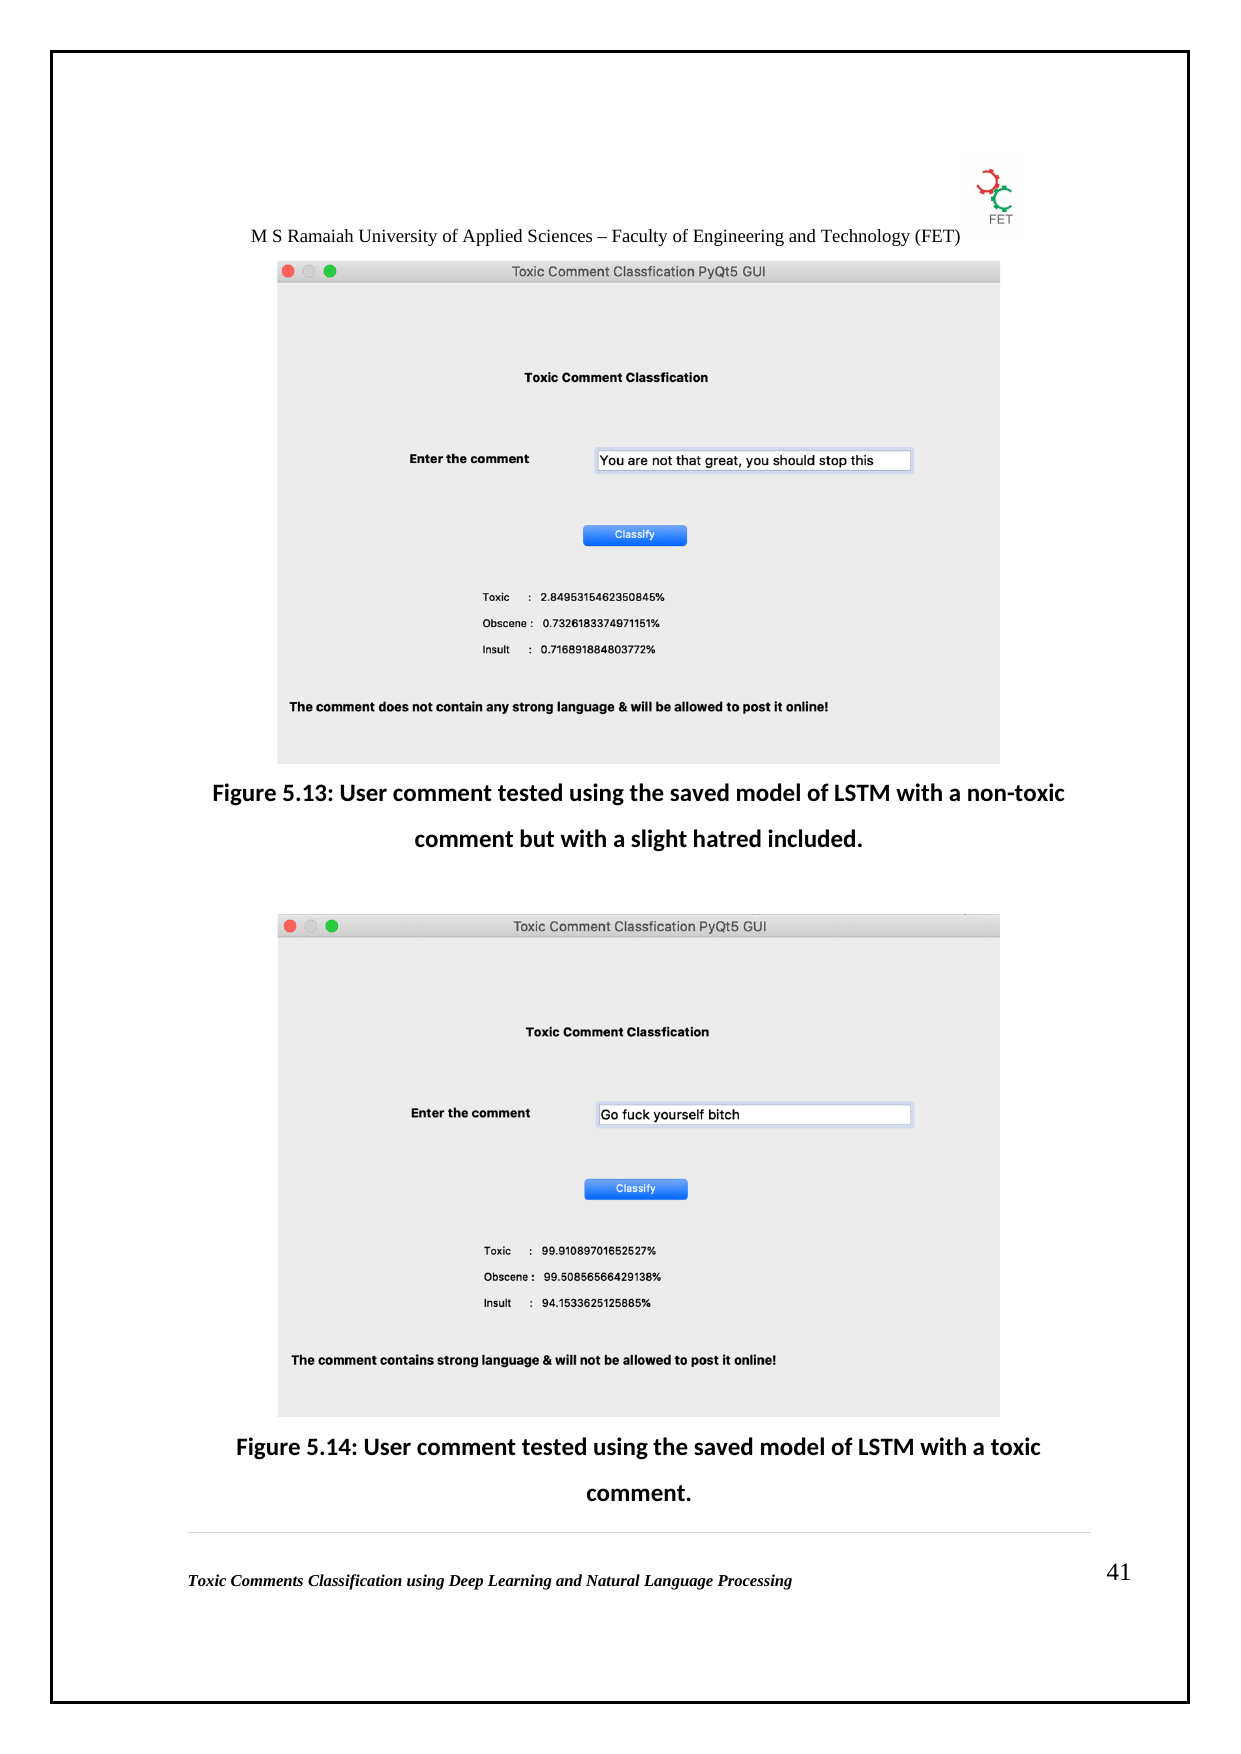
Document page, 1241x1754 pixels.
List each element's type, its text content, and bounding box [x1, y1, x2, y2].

picture [961, 150, 1028, 243]
picture [277, 261, 1001, 764]
text Figure 5.13: User comment tested using the saved model of LSTM with a non-toxic comment but with a slight hatred included. [187, 777, 1090, 854]
picture [277, 914, 1000, 1417]
text Figure 5.14: User comment tested using the saved model of LSTM with a toxic comment. [187, 1431, 1090, 1507]
